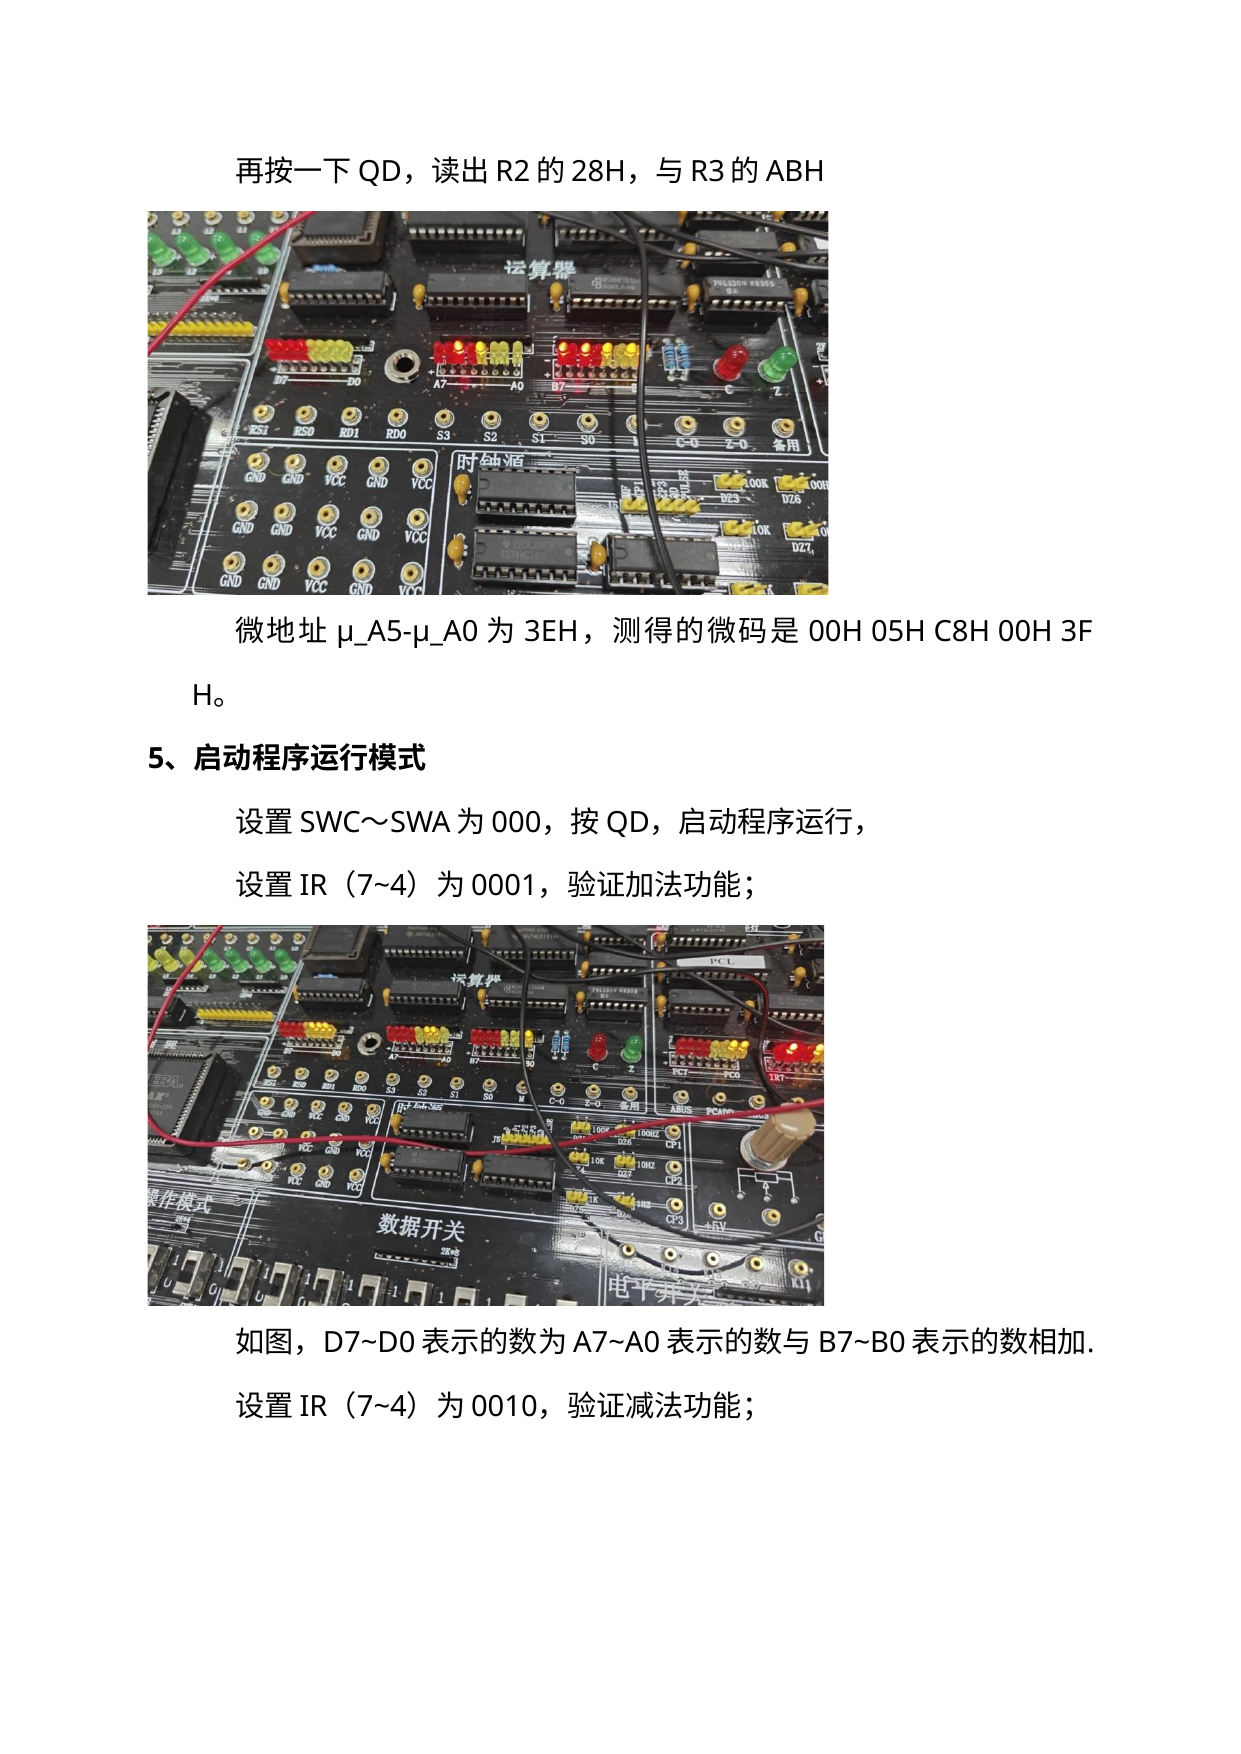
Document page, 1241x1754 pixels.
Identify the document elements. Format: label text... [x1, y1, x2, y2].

list 5、启动程序运行模式 [148, 734, 1092, 777]
list 设置IR（7~4）为0010，验证减法功能； [191, 1383, 1092, 1425]
picture [147, 211, 829, 595]
list 设置SWC～SWA为000，按QD，启动程序运行， [191, 798, 1092, 841]
list 设置IR（7~4）为0001，验证加法功能； [191, 862, 1092, 904]
picture [147, 925, 825, 1306]
list 微地址μ_A5-μ_A0为3EH，测得的微码是00H 05H C8H 00H 3FH。 [191, 607, 1092, 713]
list 再按一下QD，读出R2的28H，与R3的ABH [191, 148, 1092, 190]
list 如图，D7~D0表示的数为A7~A0表示的数与B7~B0表示的数相加. [191, 1319, 1092, 1361]
